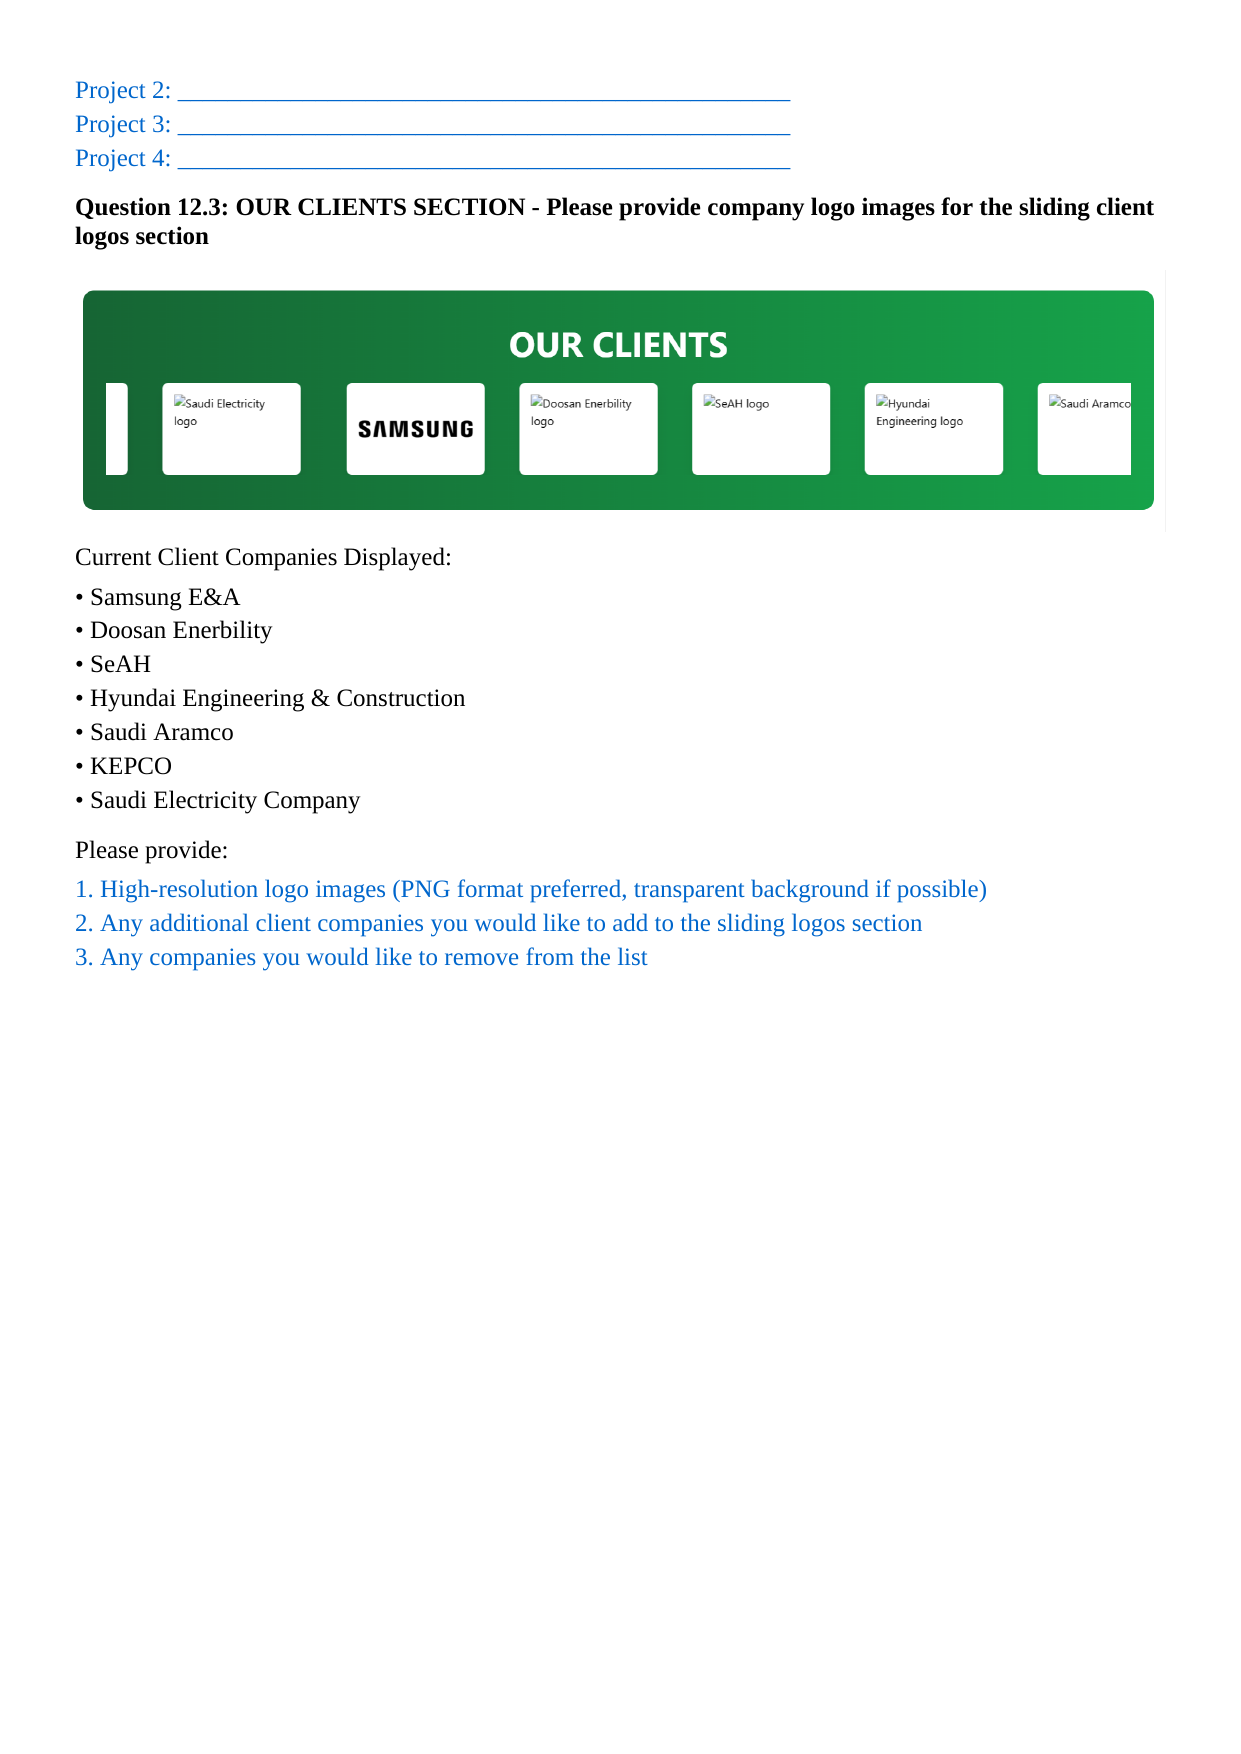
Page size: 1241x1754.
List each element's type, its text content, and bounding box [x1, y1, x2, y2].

text 3. Any companies you would like to remove from the list [75, 942, 1165, 971]
text Current Client Companies Displayed: [75, 542, 1165, 571]
text • Saudi Electricity Company [75, 785, 1165, 814]
text Please provide: [75, 835, 1165, 864]
text • Doosan Enerbility [75, 616, 1165, 644]
picture [75, 270, 1166, 532]
text Project 3: _________________________________________________ [75, 109, 1165, 138]
text Project 4: _________________________________________________ [75, 143, 1165, 172]
text 1. High-resolution logo images (PNG format preferred, transparent background if possible) [75, 874, 1165, 903]
text 2. Any additional client companies you would like to add to the sliding logos section [75, 908, 1165, 937]
text • KEPCO [75, 751, 1165, 780]
text Project 2: _________________________________________________ [75, 75, 1165, 104]
text Question 12.3: OUR CLIENTS SECTION - Please provide company logo images for the sliding client logos section [75, 192, 1165, 250]
text • SeAH [75, 649, 1165, 678]
text • Samsung E&A [75, 582, 1165, 610]
text • Saudi Aramco [75, 717, 1165, 746]
text • Hyundai Engineering & Construction [75, 683, 1165, 712]
